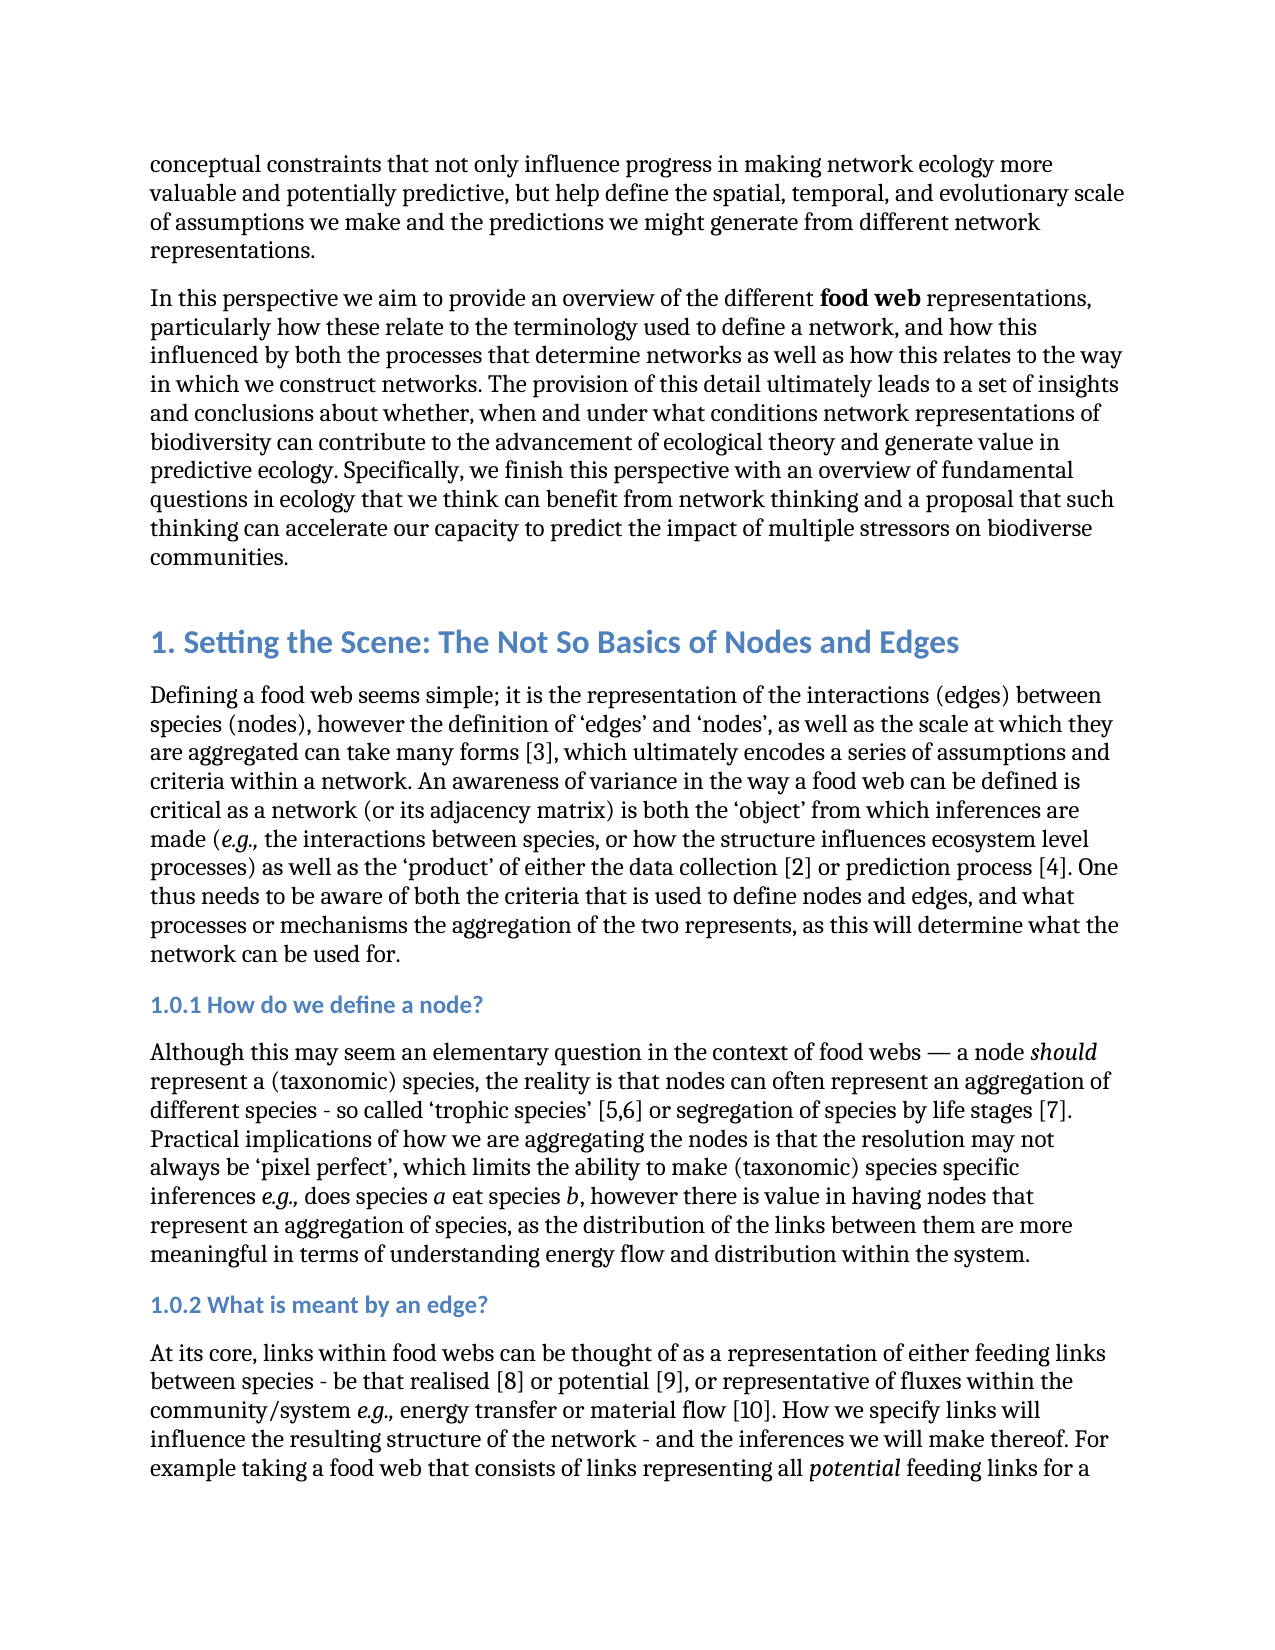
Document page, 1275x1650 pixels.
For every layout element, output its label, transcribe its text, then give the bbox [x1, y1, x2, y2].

text In this perspective we aim to provide an overview of the different food web representations, particularly how these relate to the terminology used to define a network, and how this influenced by both the processes that determine networks as well as how this relates to the way in which we construct networks. The provision of this detail ultimately leads to a set of insights and conclusions about whether, when and under what conditions network representations of biodiversity can contribute to the advancement of ecological theory and generate value in predictive ecology. Specifically, we finish this perspective with an overview of fundamental questions in ecology that we think can benefit from network thinking and a proposal that such thinking can accelerate our capacity to predict the impact of multiple stressors on biodiverse communities. [150, 284, 1125, 571]
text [150, 1338, 1125, 1482]
subtitle 1.0.1 How do we define a node? [150, 989, 1125, 1019]
subtitle 1. Setting the Scene: The Not So Basics of Nodes and Edges [150, 621, 1125, 662]
text Although this may seem an elementary question in the context of food webs — a node should represent a (taxonomic) species, the reality is that nodes can often represent an aggregation of different species - so called ‘trophic species’ [5,6] or segregation of species by life stages [7]. Practical implications of how we are aggregating the nodes is that the resolution may not always be ‘pixel perfect’, which limits the ability to make (taxonomic) species specific inferences e.g., does species eat species , however there is value in having nodes that represent an aggregation of species, as the distribution of the links between them are more meaningful in terms of understanding energy flow and distribution within the system. [150, 1038, 1125, 1268]
subtitle 1.0.2 What is meant by an edge? [150, 1289, 1125, 1320]
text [150, 150, 1125, 265]
text Defining a food web seems simple; it is the representation of the interactions (edges) between species (nodes), however the definition of ‘edges’ and ‘nodes’, as well as the scale at which they are aggregated can take many forms [3], which ultimately encodes a series of assumptions and criteria within a network. An awareness of variance in the way a food web can be defined is critical as a network (or its adjacency matrix) is both the ‘object’ from which inferences are made (e.g., the interactions between species, or how the structure influences ecosystem level processes) as well as the ‘product’ of either the data collection [2] or prediction process [4]. One thus needs to be aware of both the criteria that is used to define nodes and edges, and what processes or mechanisms the aggregation of the two represents, as this will determine what the network can be used for. [150, 681, 1125, 968]
